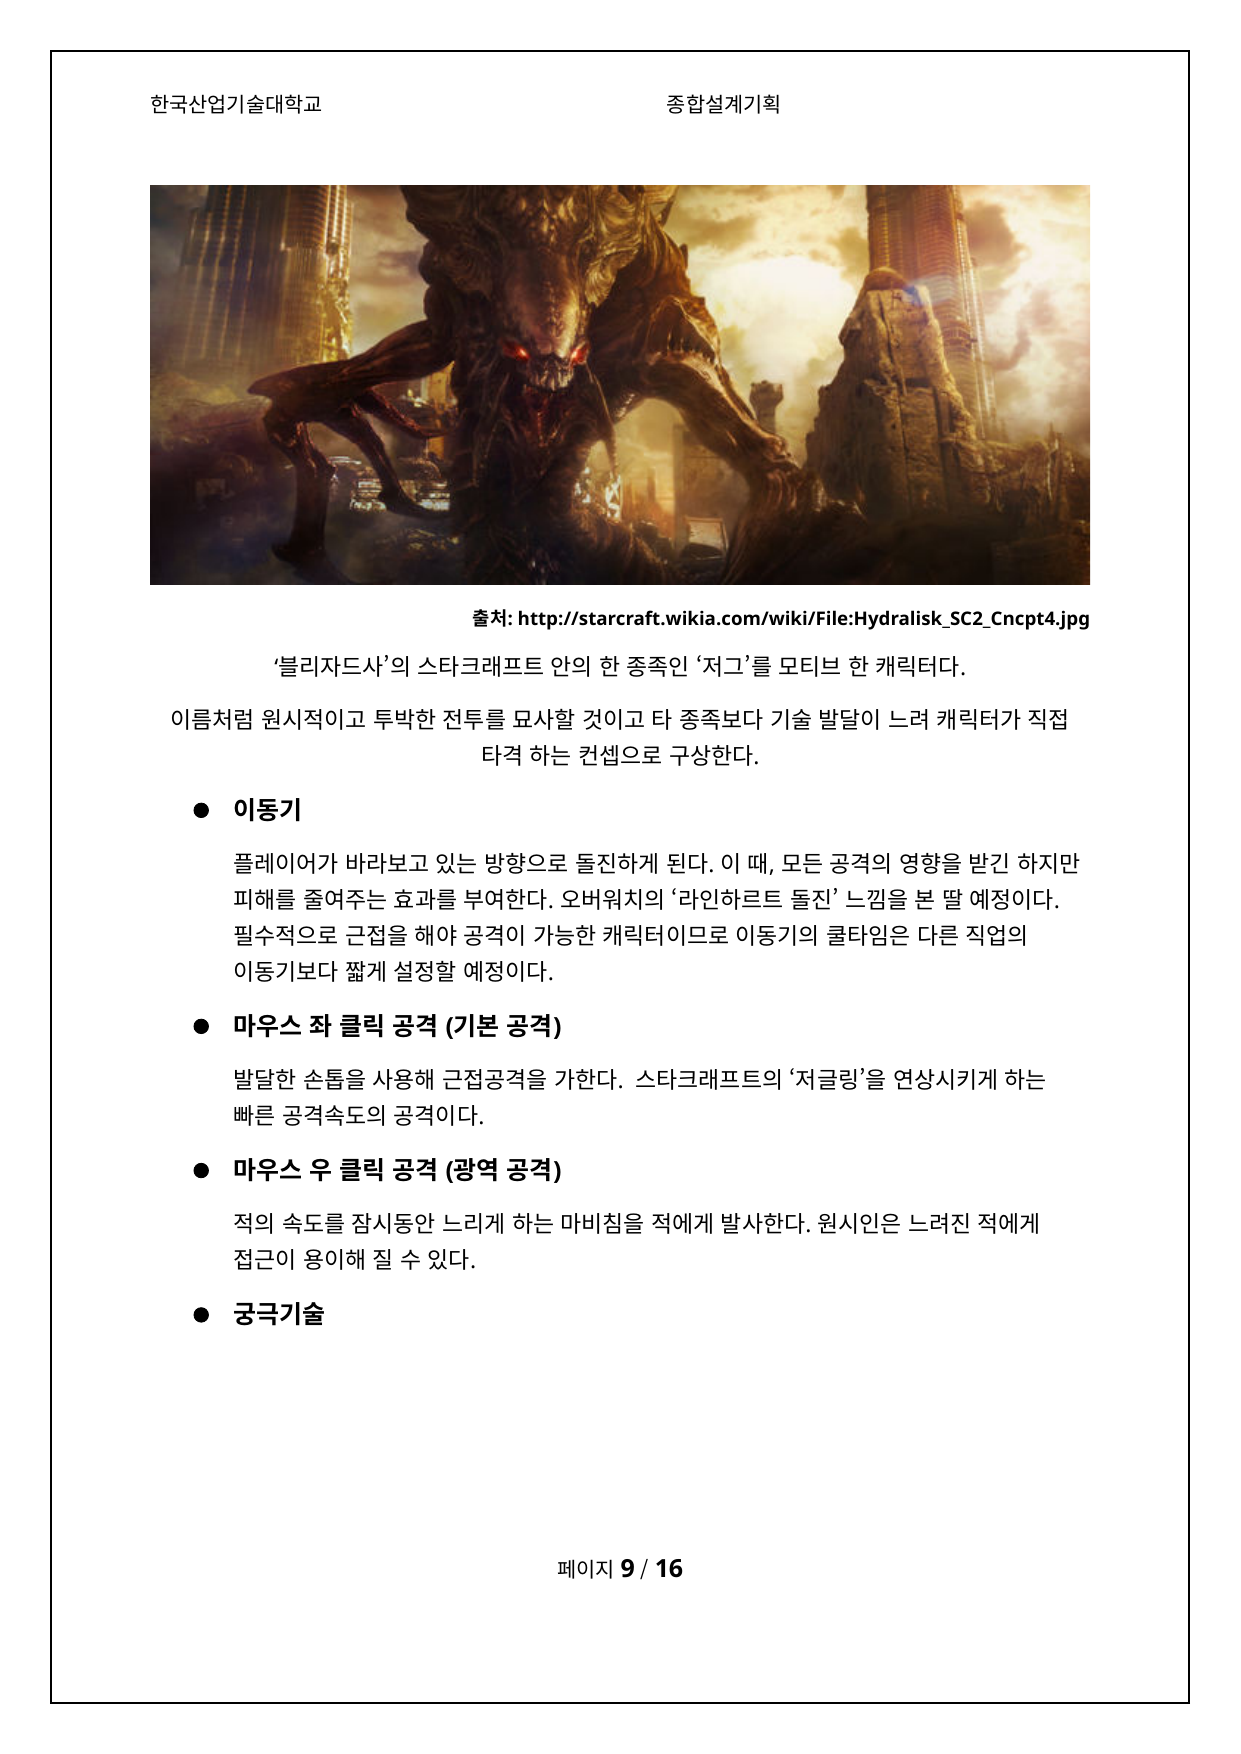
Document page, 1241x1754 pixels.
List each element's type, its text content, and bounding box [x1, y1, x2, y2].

list 궁극기술 [192, 1295, 1090, 1331]
text 이름처럼 원시적이고 투박한 전투를 묘사할 것이고 타 종족보다 기술 발달이 느려 캐릭터가 직접 타격 하는 컨셉으로 구상한다. [150, 702, 1090, 771]
list 마우스 우 클릭 공격 (광역 공격) [192, 1151, 1090, 1187]
text ‘블리자드사’의 스타크래프트 안의 한 종족인 ‘저그’를 모티브 한 캐릭터다. [150, 649, 1090, 683]
list 이동기 [192, 790, 1090, 827]
text 출처: http://starcraft.wikia.com/wiki/File:Hydralisk_SC2_Cncpt4.jpg [150, 603, 1090, 631]
text 발달한 손톱을 사용해 근접공격을 가한다. 스타크래프트의 ‘저글링’을 연상시키게 하는 빠른 공격속도의 공격이다. [233, 1062, 1090, 1131]
list 플레이어가 바라보고 있는 방향으로 돌진하게 된다. 이 때, 모든 공격의 영향을 받긴 하지만 피해를 줄여주는 효과를 부여한다. 오버워치의 ‘라인하르트 돌진’ 느낌을 본 딸 예정이다. 필수적으로 근접을 해야 공격이 가능한 캐릭터이므로 이동기의 쿨타임은 다른 직업의 이동기보다 짧게 설정할 예정이다. [233, 846, 1090, 987]
list 적의 속도를 잠시동안 느리게 하는 마비침을 적에게 발사한다. 원시인은 느려진 적에게 접근이 용이해 질 수 있다. [233, 1206, 1090, 1276]
list 마우스 좌 클릭 공격 (기본 공격) [192, 1006, 1090, 1043]
picture [150, 185, 1091, 585]
